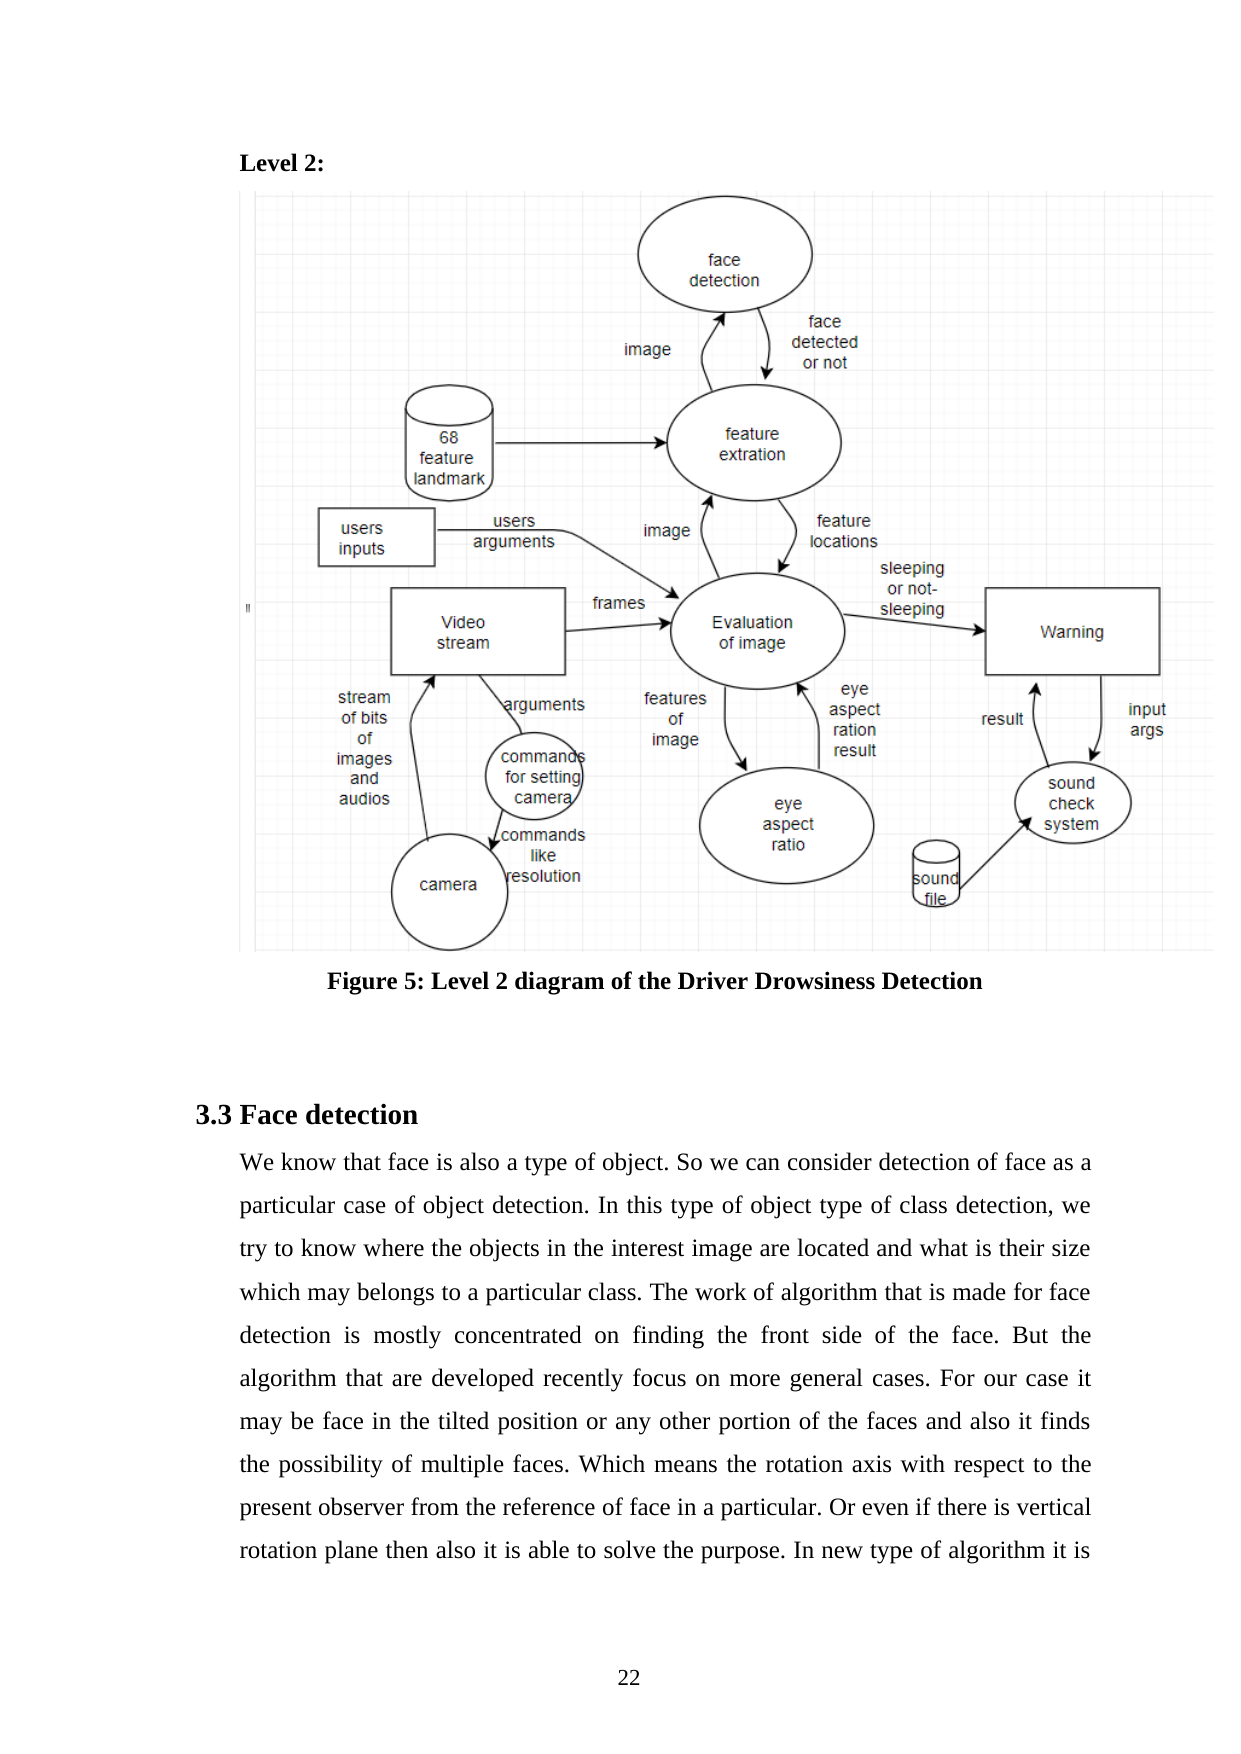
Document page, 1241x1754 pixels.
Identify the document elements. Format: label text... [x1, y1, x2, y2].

text Figure 5: Level 2 diagram of the Driver Drowsiness Detection [239, 966, 1092, 995]
text Level 2: [239, 148, 1092, 176]
subtitle Face detection [195, 1097, 1092, 1130]
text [239, 1147, 1092, 1564]
picture [239, 191, 1215, 952]
